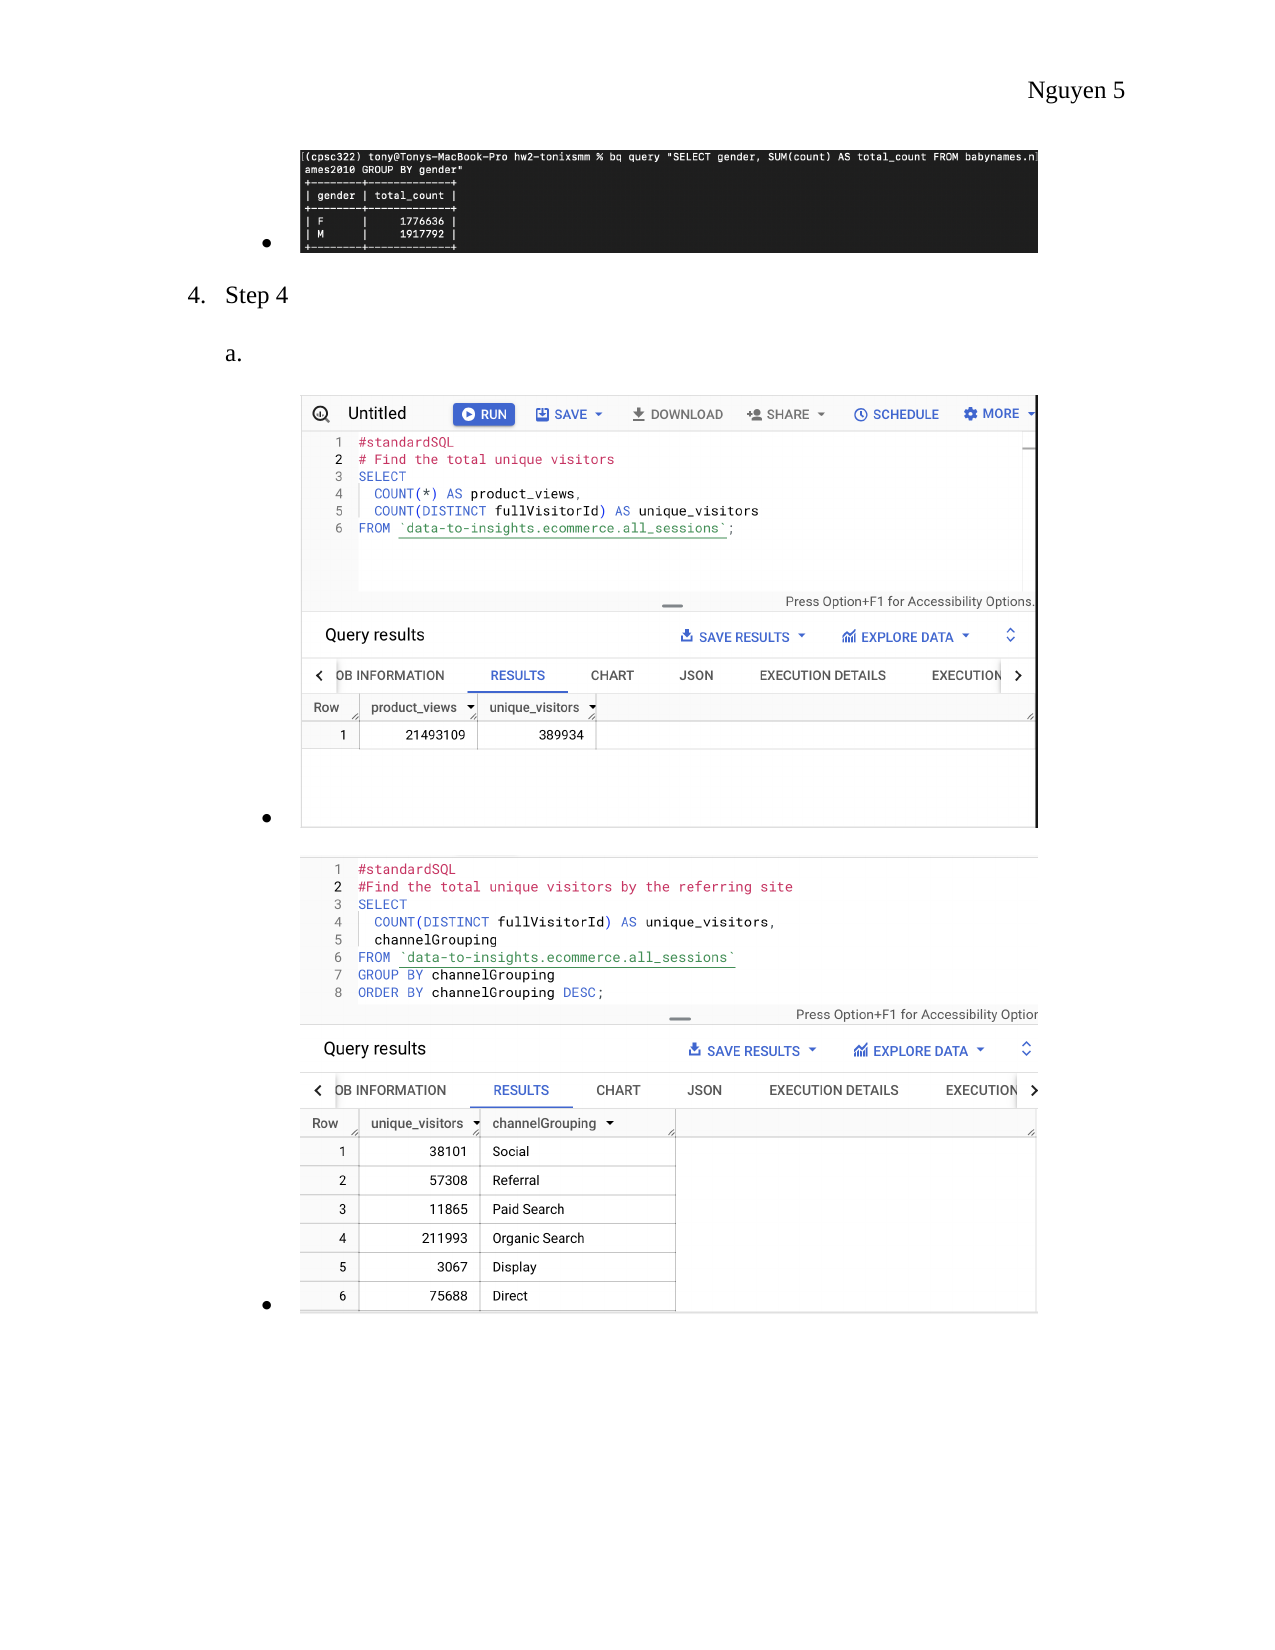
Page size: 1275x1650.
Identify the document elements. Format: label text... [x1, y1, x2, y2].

list Step 4 [187, 280, 1125, 309]
picture [300, 395, 1038, 828]
picture [300, 150, 1038, 253]
picture [300, 855, 1038, 1315]
